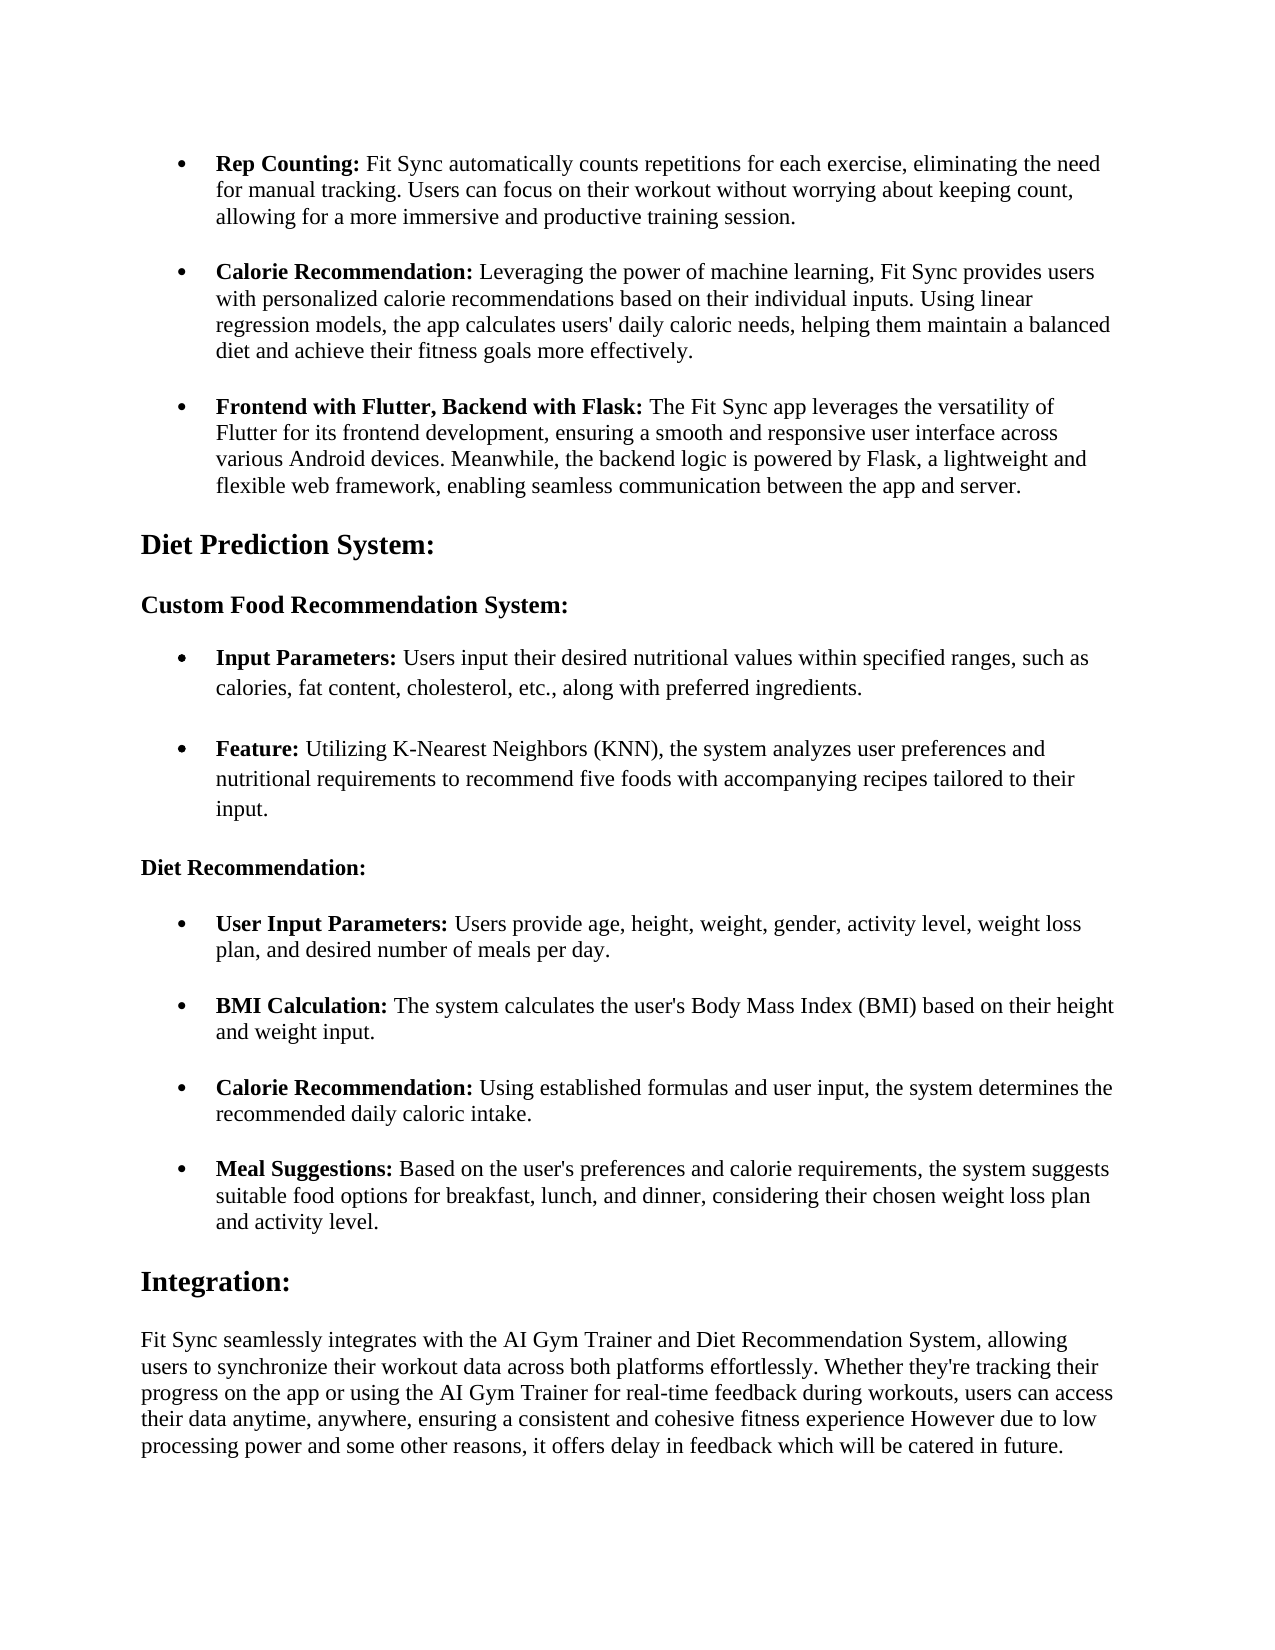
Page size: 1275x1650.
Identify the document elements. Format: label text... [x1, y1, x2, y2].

list Rep Counting: Fit Sync automatically counts repetitions for each exercise, eliminating the need for manual tracking. Users can focus on their workout without worrying about keeping count, allowing for a more immersive and productive training session. [178, 150, 1116, 229]
text Diet Recommendation: [141, 854, 1116, 881]
text Custom Food Recommendation System: [141, 590, 1116, 619]
list Feature: Utilizing K-Nearest Neighbors (KNN), the system analyzes user preferences and nutritional requirements to recommend five foods with accompanying recipes tailored to their input. [178, 734, 1116, 821]
list Input Parameters: Users input their desired nutritional values within specified ranges, such as calories, fat content, cholesterol, etc., along with preferred ingredients. [178, 644, 1116, 701]
text Fit Sync seamlessly integrates with the AI Gym Trainer and Diet Recommendation System, allowing users to synchronize their workout data across both platforms effortlessly. Whether they're tracking their progress on the app or using the AI Gym Trainer for real-time feedback during workouts, users can access their data anytime, anywhere, ensuring a consistent and cohesive fitness experience However due to low processing power and some other reasons, it offers delay in feedback which will be catered in future. [140, 1326, 1116, 1458]
text Diet Prediction System: [141, 527, 1116, 561]
text Integration: [140, 1264, 1116, 1297]
list BMI Calculation: The system calculates the user's Body Mass Index (BMI) based on their height and weight input. [178, 992, 1116, 1044]
list Calorie Recommendation: Leveraging the power of machine learning, Fit Sync provides users with personalized calorie recommendations based on their individual inputs. Using linear regression models, the app calculates users' daily caloric needs, helping them maintain a balanced diet and achieve their fitness goals more effectively. [178, 258, 1116, 364]
list Meal Suggestions: Based on the user's preferences and calorie requirements, the system suggests suitable food options for breakfast, lunch, and dinner, considering their chosen weight loss plan and activity level. [178, 1156, 1116, 1234]
list Calorie Recommendation: Using established formulas and user input, the system determines the recommended daily caloric intake. [178, 1074, 1116, 1126]
list User Input Parameters: Users provide age, height, weight, gender, activity level, weight loss plan, and desired number of meals per day. [178, 910, 1116, 963]
list Frontend with Flutter, Backend with Flask: The Fit Sync app leverages the versatility of Flutter for its frontend development, ensuring a smooth and responsive user interface across various Android devices. Meanwhile, the backend logic is powered by Flask, a lightweight and flexible web framework, enabling seamless communication between the app and server. [178, 393, 1116, 498]
